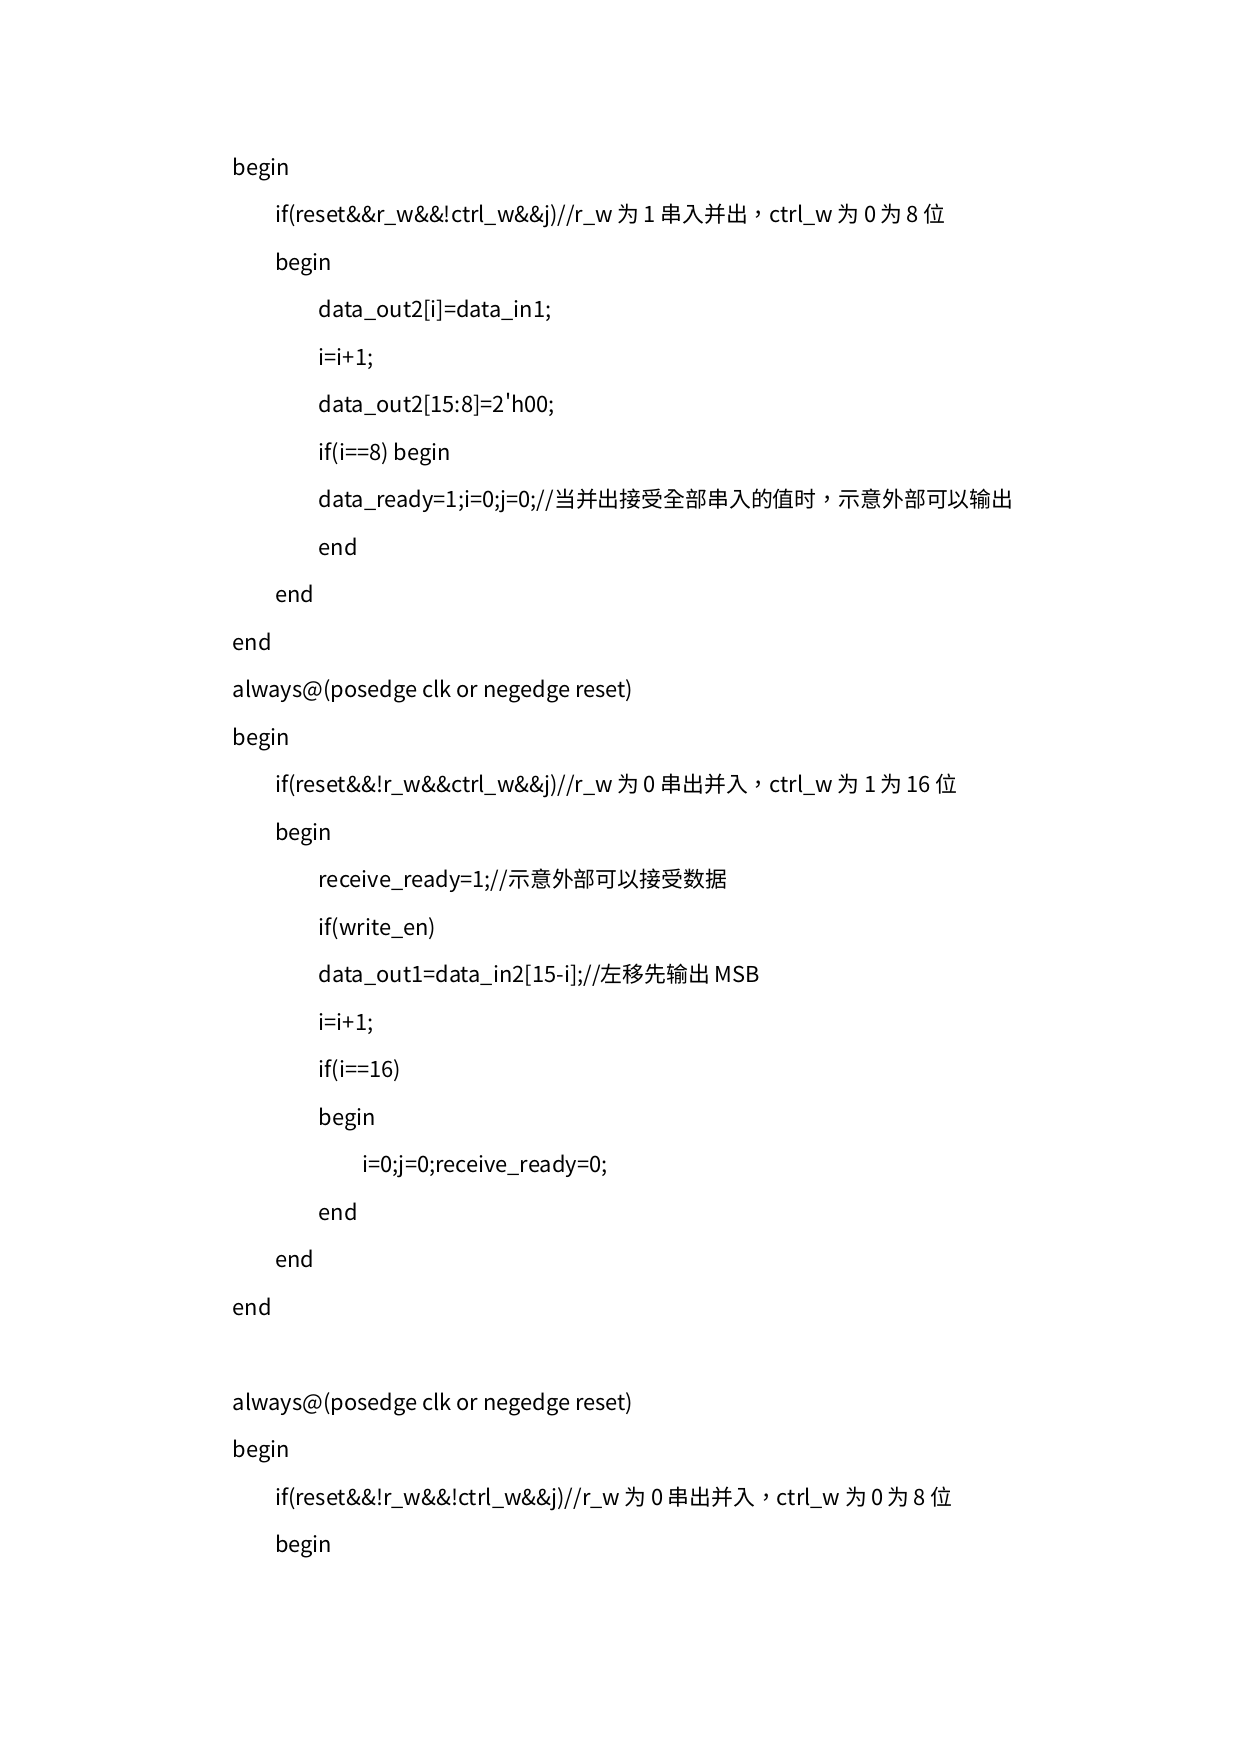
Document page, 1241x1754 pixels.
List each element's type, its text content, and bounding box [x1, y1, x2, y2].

text i=i+1; [187, 340, 1053, 372]
text begin [187, 1100, 1053, 1132]
text end [187, 625, 1053, 657]
text if(reset&&!r_w&&!ctrl_w&&j)//r_w为0串出并入，ctrl_w为0为8位 [187, 1480, 1053, 1512]
text end [187, 1242, 1053, 1274]
text begin [187, 720, 1053, 752]
text if(reset&&r_w&&!ctrl_w&&j)//r_w为1串入并出，ctrl_w为0为8位 [187, 197, 1053, 229]
text end [187, 1195, 1053, 1227]
text if(write_en) [187, 910, 1053, 942]
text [187, 482, 1053, 514]
text begin [187, 815, 1053, 847]
text end [187, 1290, 1053, 1322]
text i=0;j=0;receive_ready=0; [187, 1147, 1053, 1179]
text begin [187, 245, 1053, 277]
text receive_ready=1;//示意外部可以接受数据 [187, 862, 1053, 894]
text i=i+1; [187, 1005, 1053, 1037]
text data_out1=data_in2[15-i];//左移先输出MSB [187, 957, 1053, 989]
text if(i==8) begin [187, 435, 1053, 467]
text if(i==16) [187, 1052, 1053, 1084]
text end [187, 530, 1053, 562]
text data_out2[i]=data_in1; [187, 292, 1053, 324]
text always@(posedge clk or negedge reset) [187, 672, 1053, 704]
text begin [187, 150, 1053, 182]
text if(reset&&!r_w&&ctrl_w&&j)//r_w为0串出并入，ctrl_w为1为16位 [187, 767, 1053, 799]
text always@(posedge clk or negedge reset) [187, 1385, 1053, 1417]
text end [187, 577, 1053, 609]
text begin [187, 1432, 1053, 1464]
text begin [187, 1527, 1053, 1559]
text data_out2[15:8]=2'h00; [187, 387, 1053, 419]
